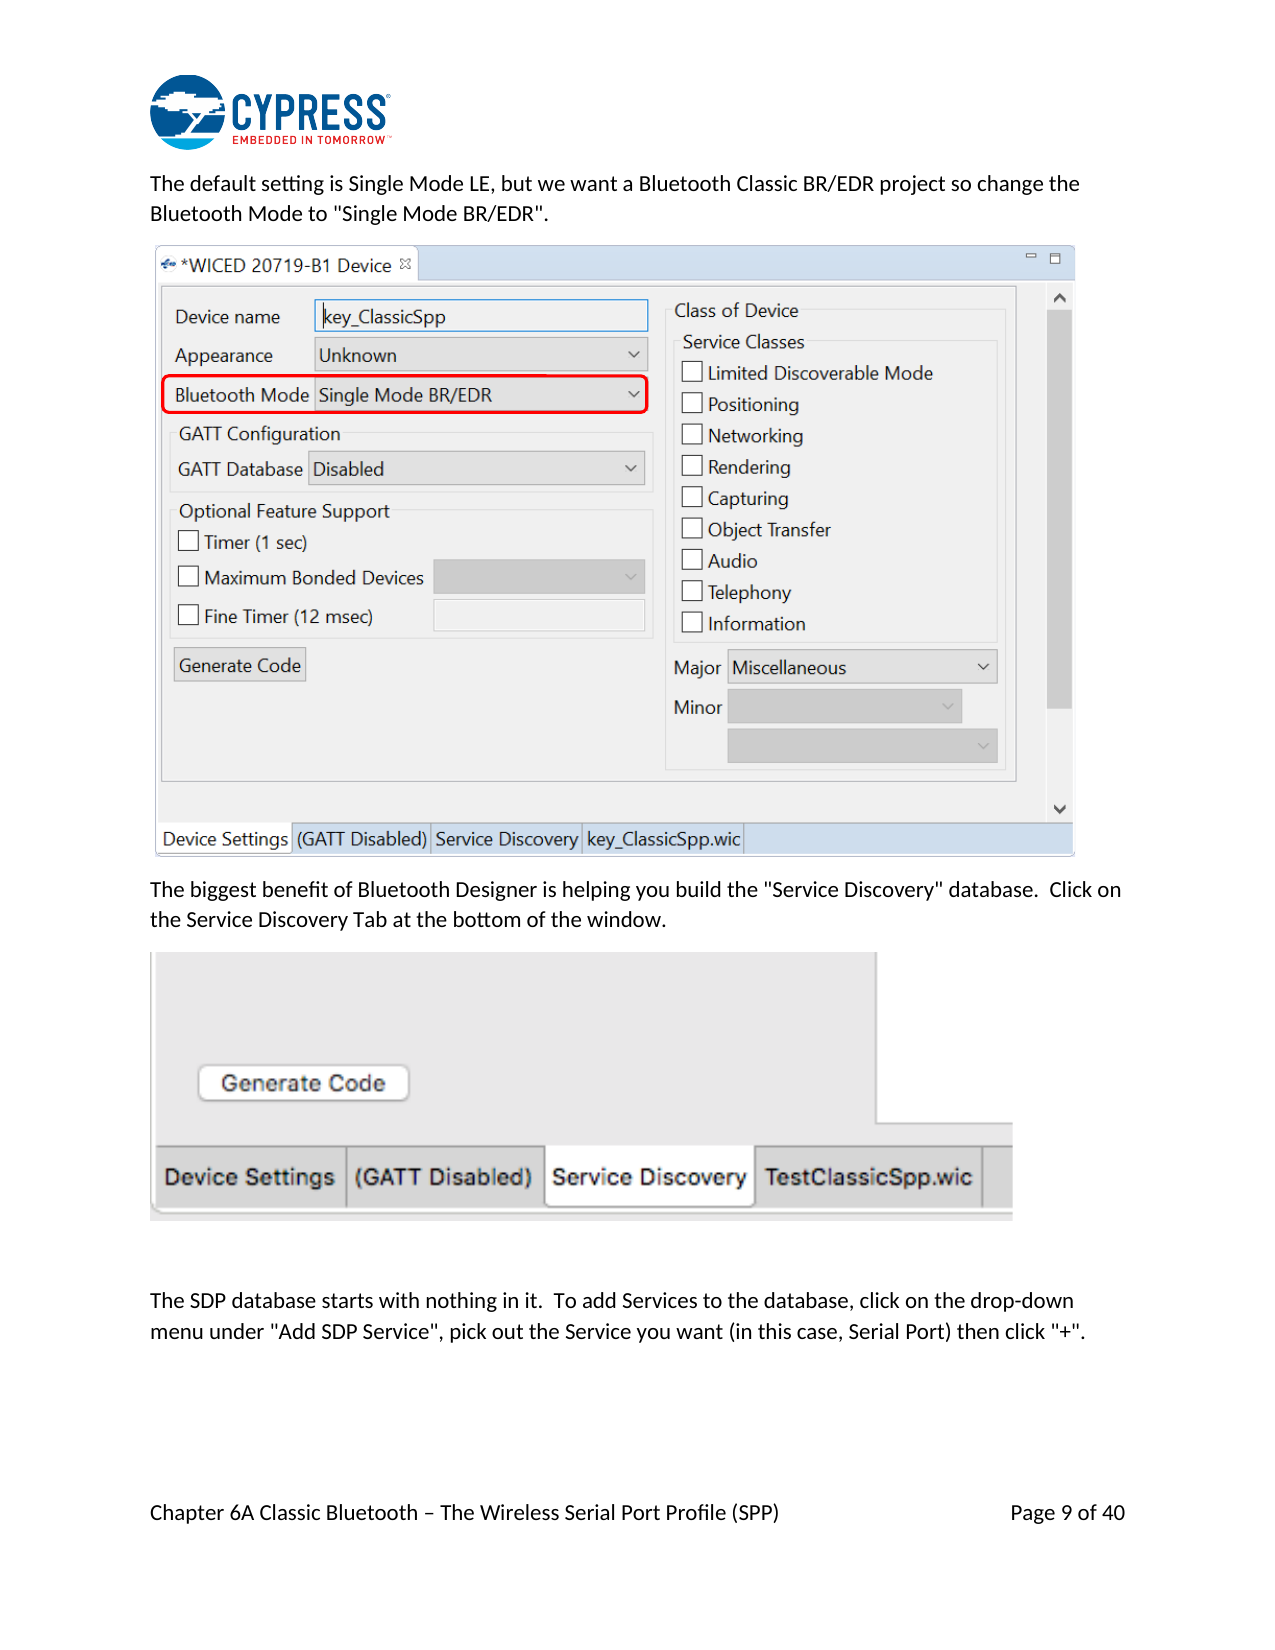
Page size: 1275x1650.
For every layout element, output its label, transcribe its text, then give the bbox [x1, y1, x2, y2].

text The SDP database starts with nothing in it. To add Services to the database, click on the drop-down menu under "Add SDP Service", pick out the Service you want (in this case, Serial Port) then click "+". [150, 1287, 1125, 1345]
text The biggest benefit of Bluetooth Designer is helping you build the "Service Discovery" database. Click on the Service Discovery Tab at the bottom of the window. [150, 875, 1125, 933]
picture [150, 75, 392, 150]
picture [150, 952, 1013, 1221]
text The default setting is Single Mode LE, but we want a Bluetooth Classic BR/EDR project so change the Bluetooth Mode to "Single Mode BR/EDR". [150, 169, 1125, 227]
picture [155, 245, 1075, 857]
